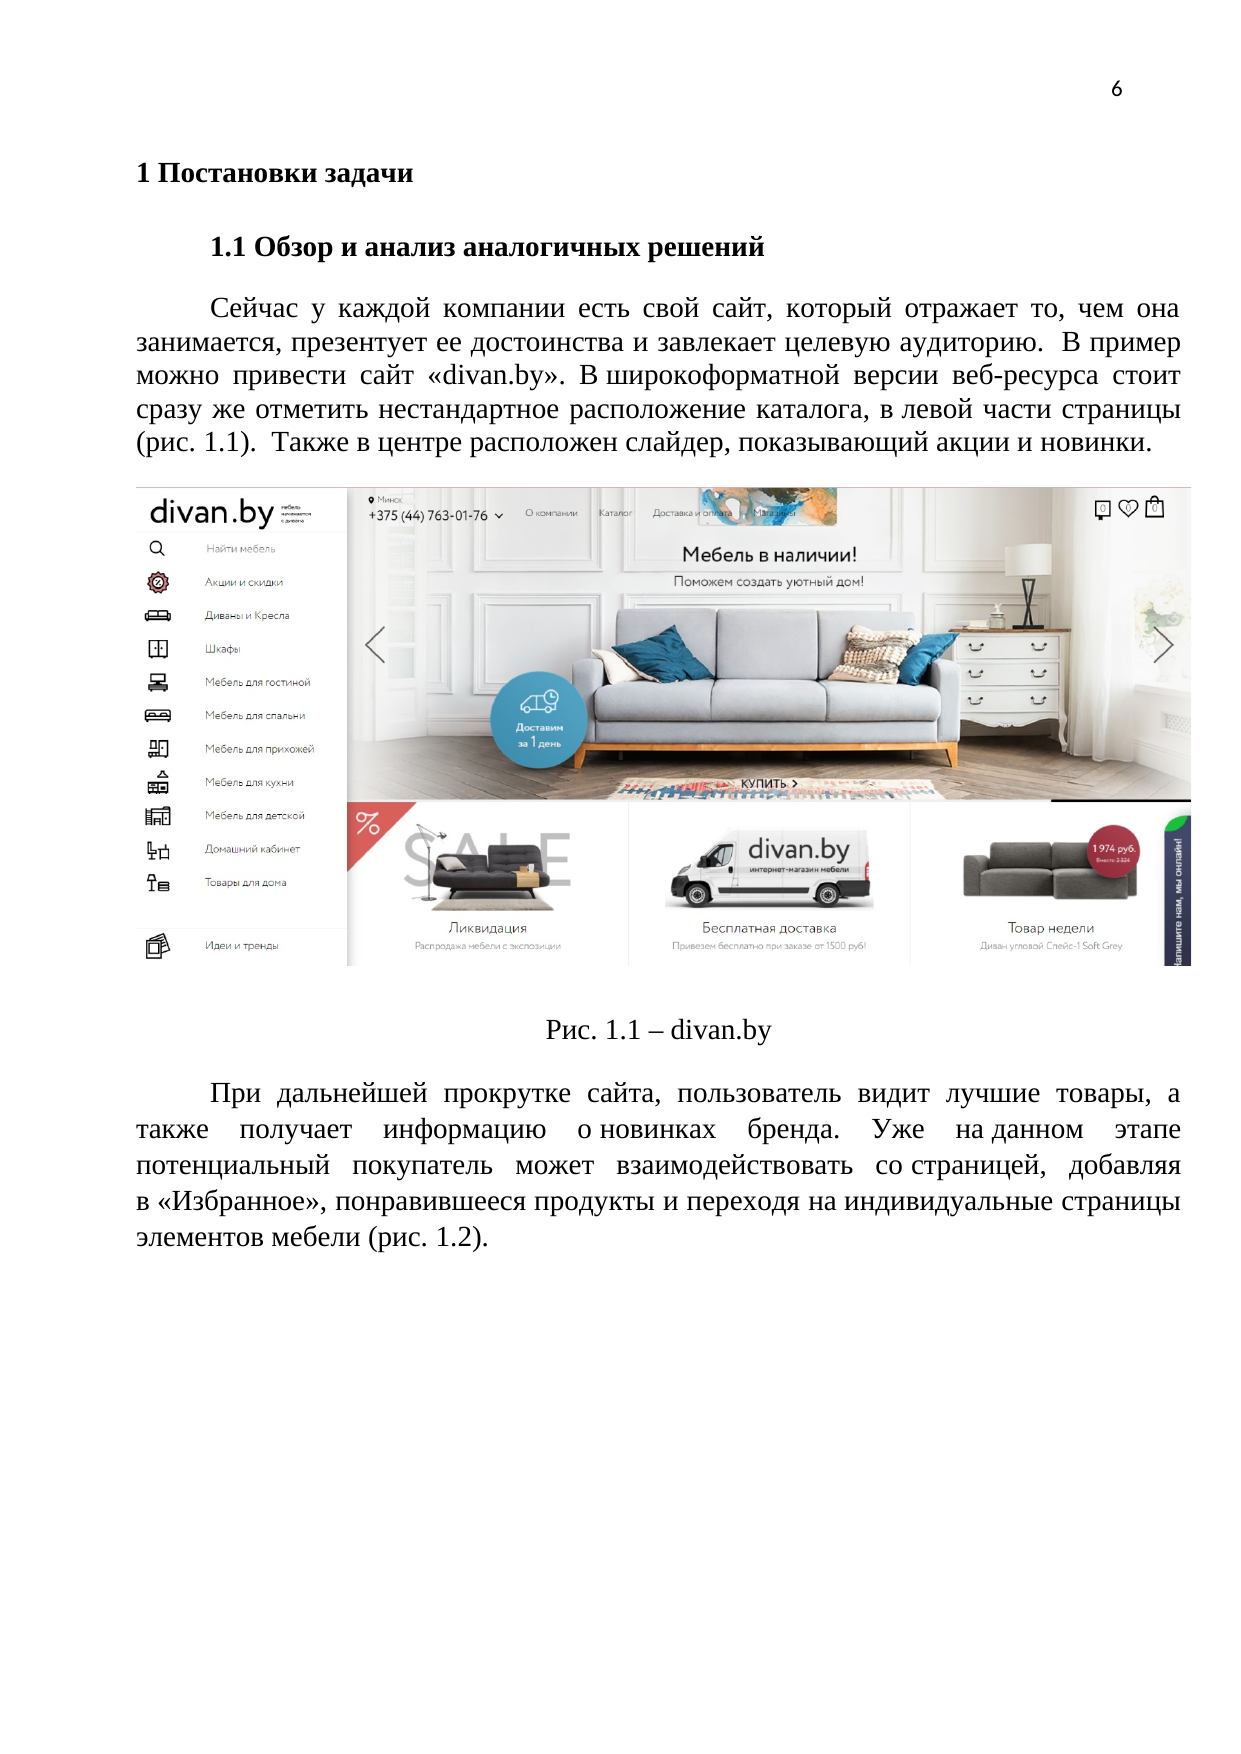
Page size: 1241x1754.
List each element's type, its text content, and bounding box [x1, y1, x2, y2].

subtitle 1 Постановки задачи [136, 156, 1181, 189]
text При дальнейшей прокрутке сайта, пользователь видит лучшие товары, а также получает информацию о новинках бренда. Уже на данном этапе потенциальный покупатель может взаимодействовать со страницей, добавляя в «Избранное», понравившееся продукты и переходя на индивидуальные страницы элементов мебели (рис. 1.2). [136, 1075, 1181, 1253]
text Рис. 1.1 – divan.by [136, 1012, 1181, 1046]
text Сейчас у каждой компании есть свой сайт, который отражает то, чем она занимается, презентует ее достоинства и завлекает целевую аудиторию. В пример можно привести сайт «divan.by». В широкоформатной версии веб-ресурса стоит сразу же отметить нестандартное расположение каталога, в левой части страницы (рис. 1.1). Также в центре расположен слайдер, показывающий акции и новинки. [136, 290, 1181, 458]
subtitle 1.1 Обзор и анализ аналогичных решений [136, 229, 1181, 263]
picture [135, 487, 1192, 966]
